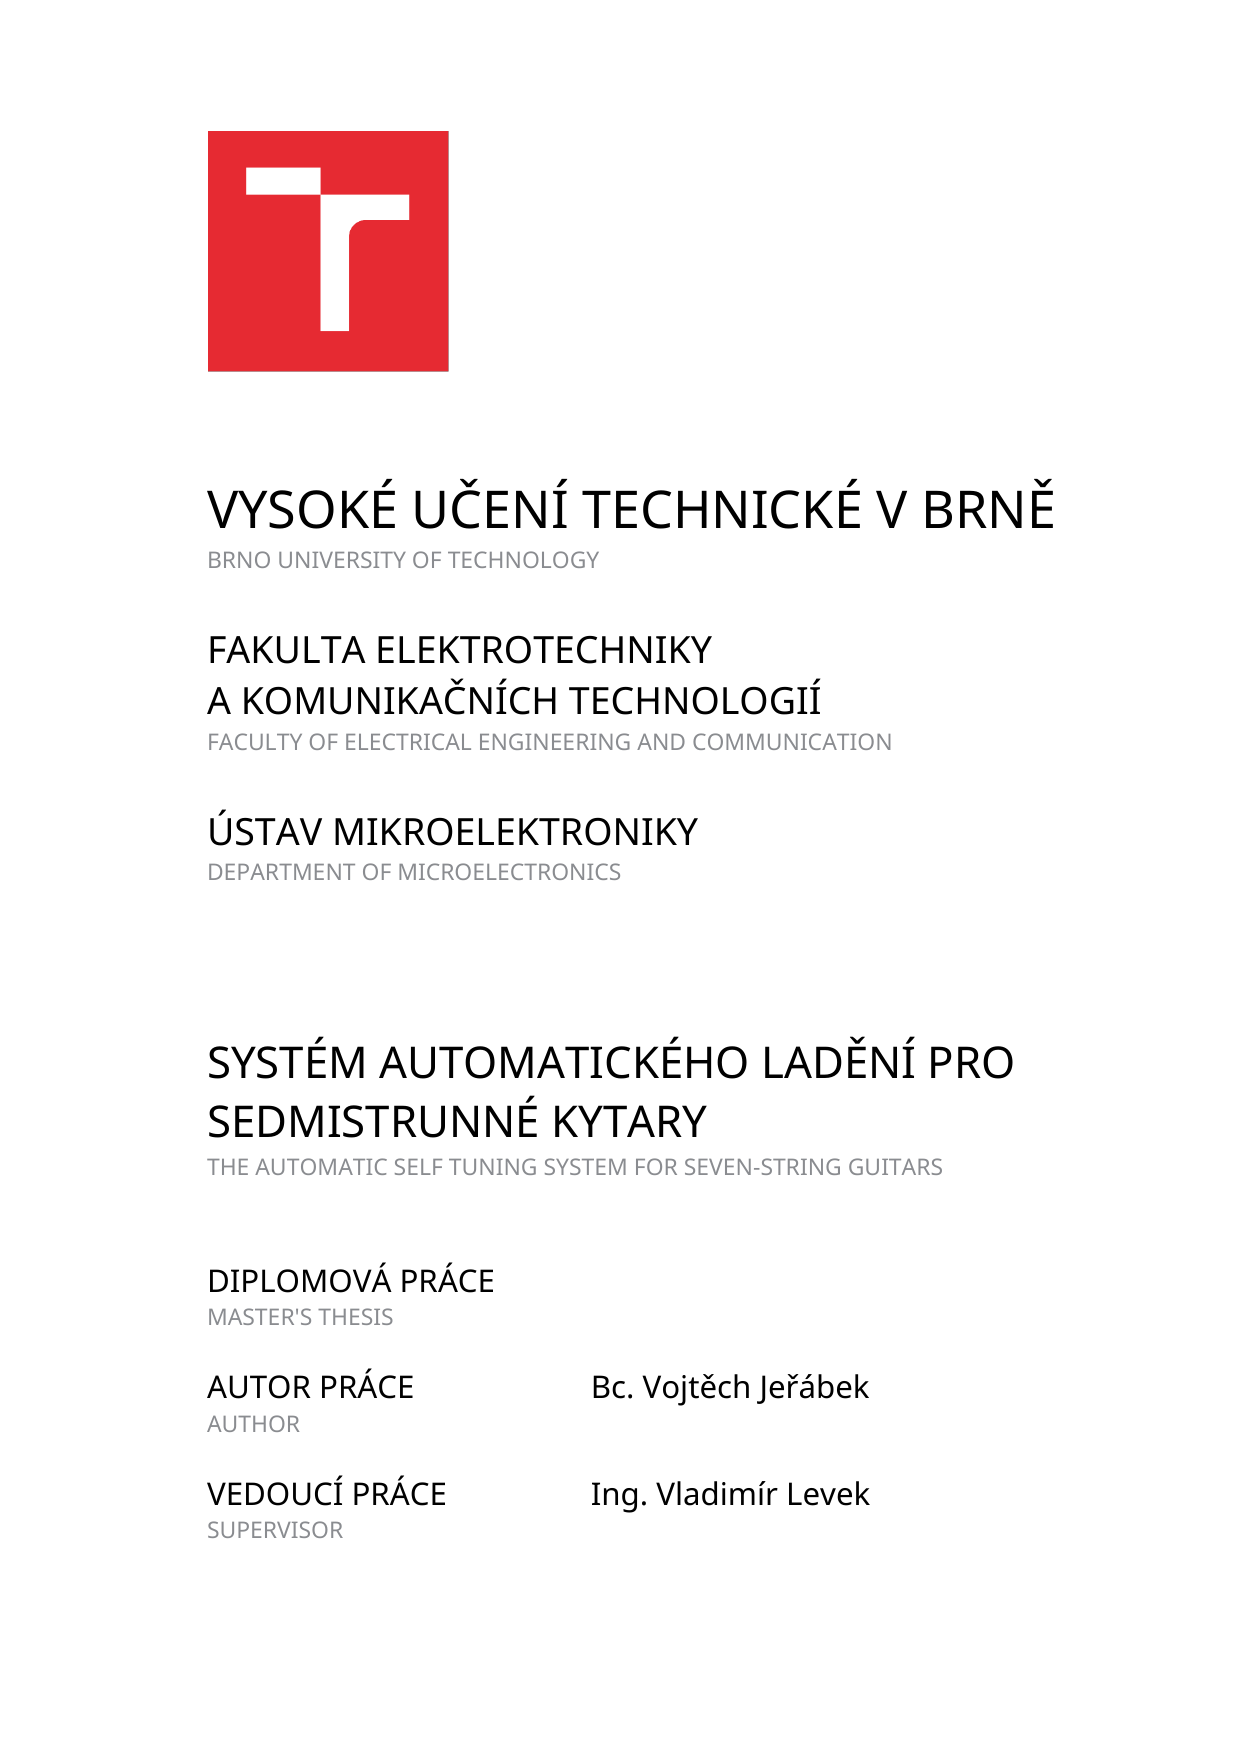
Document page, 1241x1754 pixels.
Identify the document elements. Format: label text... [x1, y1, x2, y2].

table_header VYSOKÉ UČENÍ TECHNICKÉ V BRNĚ BRNO UNIVERSITY OF TECHNOLOGY FAKULTA ELEKTROTECHNIKY A KOMUNIKAČNÍCH TECHNOLOGIÍ FACULTY OF ELECTRICAL ENGINEERING AND COMMUNICATION ÚSTAV MIKROELEKTRONIKY DEPARTMENT OF MICROELECTRONICS SYSTÉM AUTOMATICKÉHO LADĚNÍ PRO SEDMISTRUNNÉ KYTARY THE AUTOMATIC SELF TUNING SYSTEM FOR SEVEN-STRING GUITARS [207, 473, 1093, 1259]
table_cell VEDOUCÍ PRÁCE SUPERVISOR [207, 1471, 591, 1619]
table_cell Bc. Vojtěch Jeřábek [591, 1365, 1093, 1471]
table_cell Ing. Vladimír Levek [591, 1471, 1093, 1619]
table_cell AUTOR PRÁCE AUTHOR [207, 1365, 591, 1471]
table_cell DIPLOMOVÁ PRÁCE MASTER'S THESIS [207, 1259, 1093, 1365]
picture [206, 130, 449, 372]
